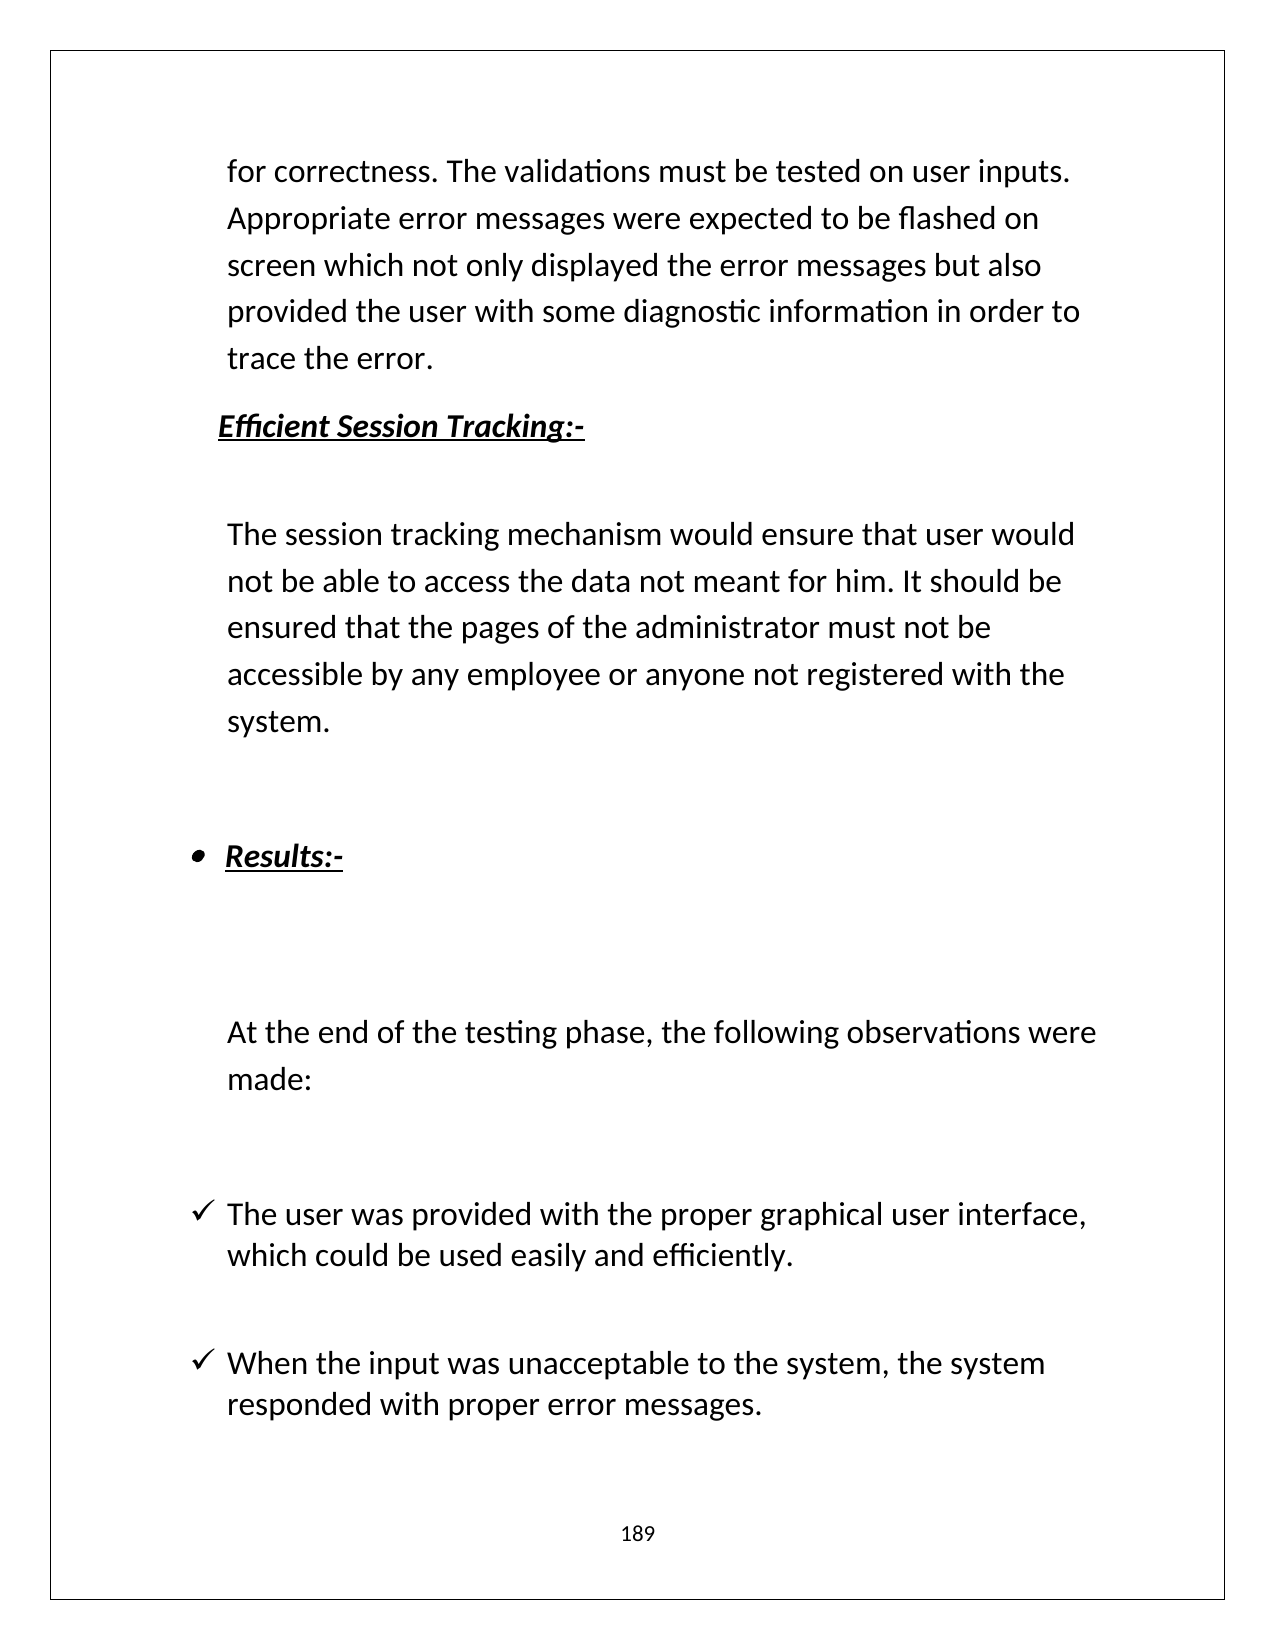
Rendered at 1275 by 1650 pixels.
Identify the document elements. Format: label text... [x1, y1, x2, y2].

text The session tracking mechanism would ensure that user would not be able to access the data not meant for him. It should be ensured that the pages of the administrator must not be accessible by any employee or anyone not registered with the system. [227, 513, 1125, 741]
text Efficient Session Tracking:- [150, 405, 1125, 445]
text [227, 150, 1125, 378]
list When the input was unacceptable to the system, the system responded with proper error messages. [189, 1342, 1125, 1424]
list The user was provided with the proper graphical user interface, which could be used easily and efficiently. [189, 1193, 1125, 1275]
list Results:- [189, 835, 1125, 876]
text At the end of the testing phase, the following observations were made: [227, 1011, 1125, 1099]
